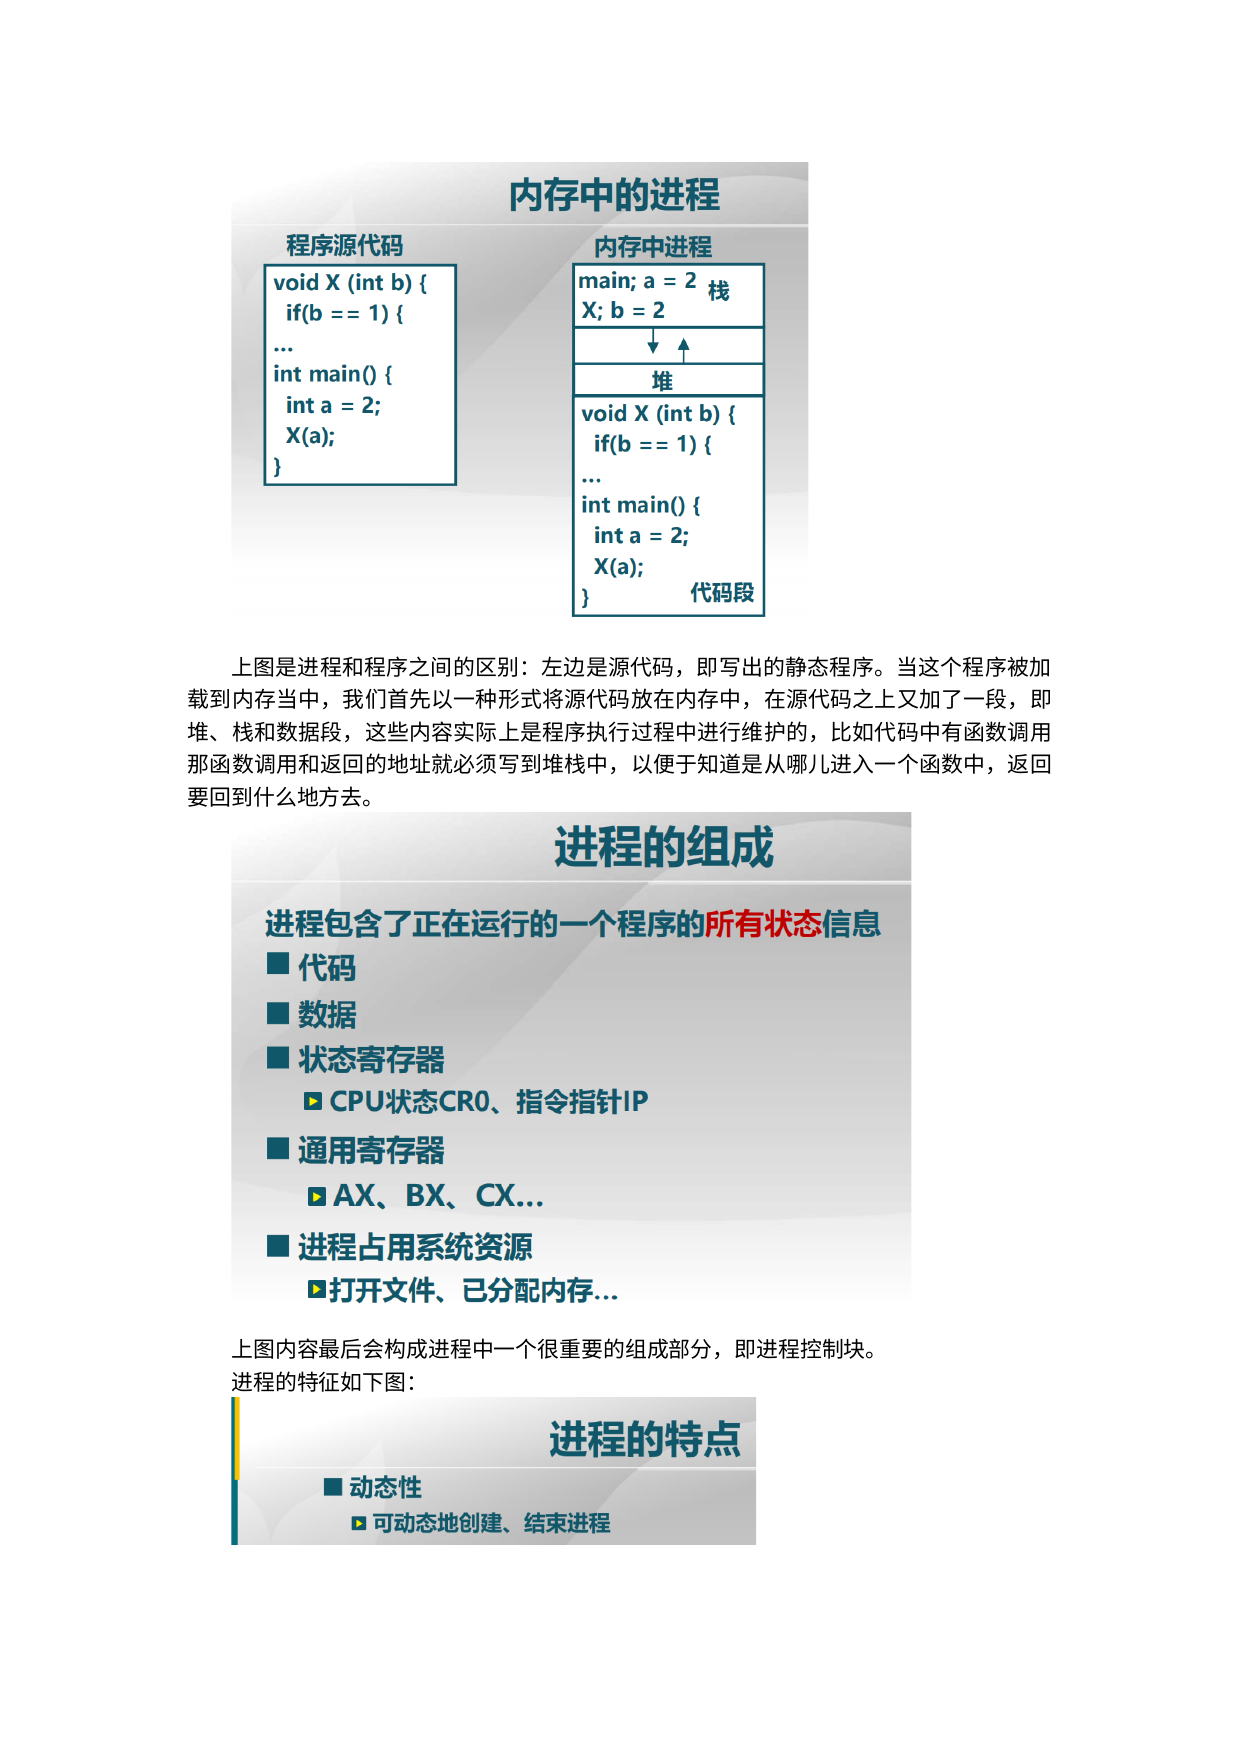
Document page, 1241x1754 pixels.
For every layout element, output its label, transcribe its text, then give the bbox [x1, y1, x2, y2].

picture [231, 1397, 757, 1545]
text 上图是进程和程序之间的区别：左边是源代码，即写出的静态程序。当这个程序被加载到内存当中，我们首先以一种形式将源代码放在内存中，在源代码之上又加了一段，即堆、栈和数据段，这些内容实际上是程序执行过程中进行维护的，比如代码中有函数调用，那函数调用和返回的地址就必须写到堆栈中，以便于知道是从哪儿进入一个函数中，返回要回到什么地方去。 [187, 649, 1053, 812]
text 上图内容最后会构成进程中一个很重要的组成部分，即进程控制块。 [187, 1332, 1053, 1364]
text 进程的特征如下图： [187, 1364, 1053, 1397]
picture [231, 162, 809, 624]
picture [231, 812, 912, 1312]
